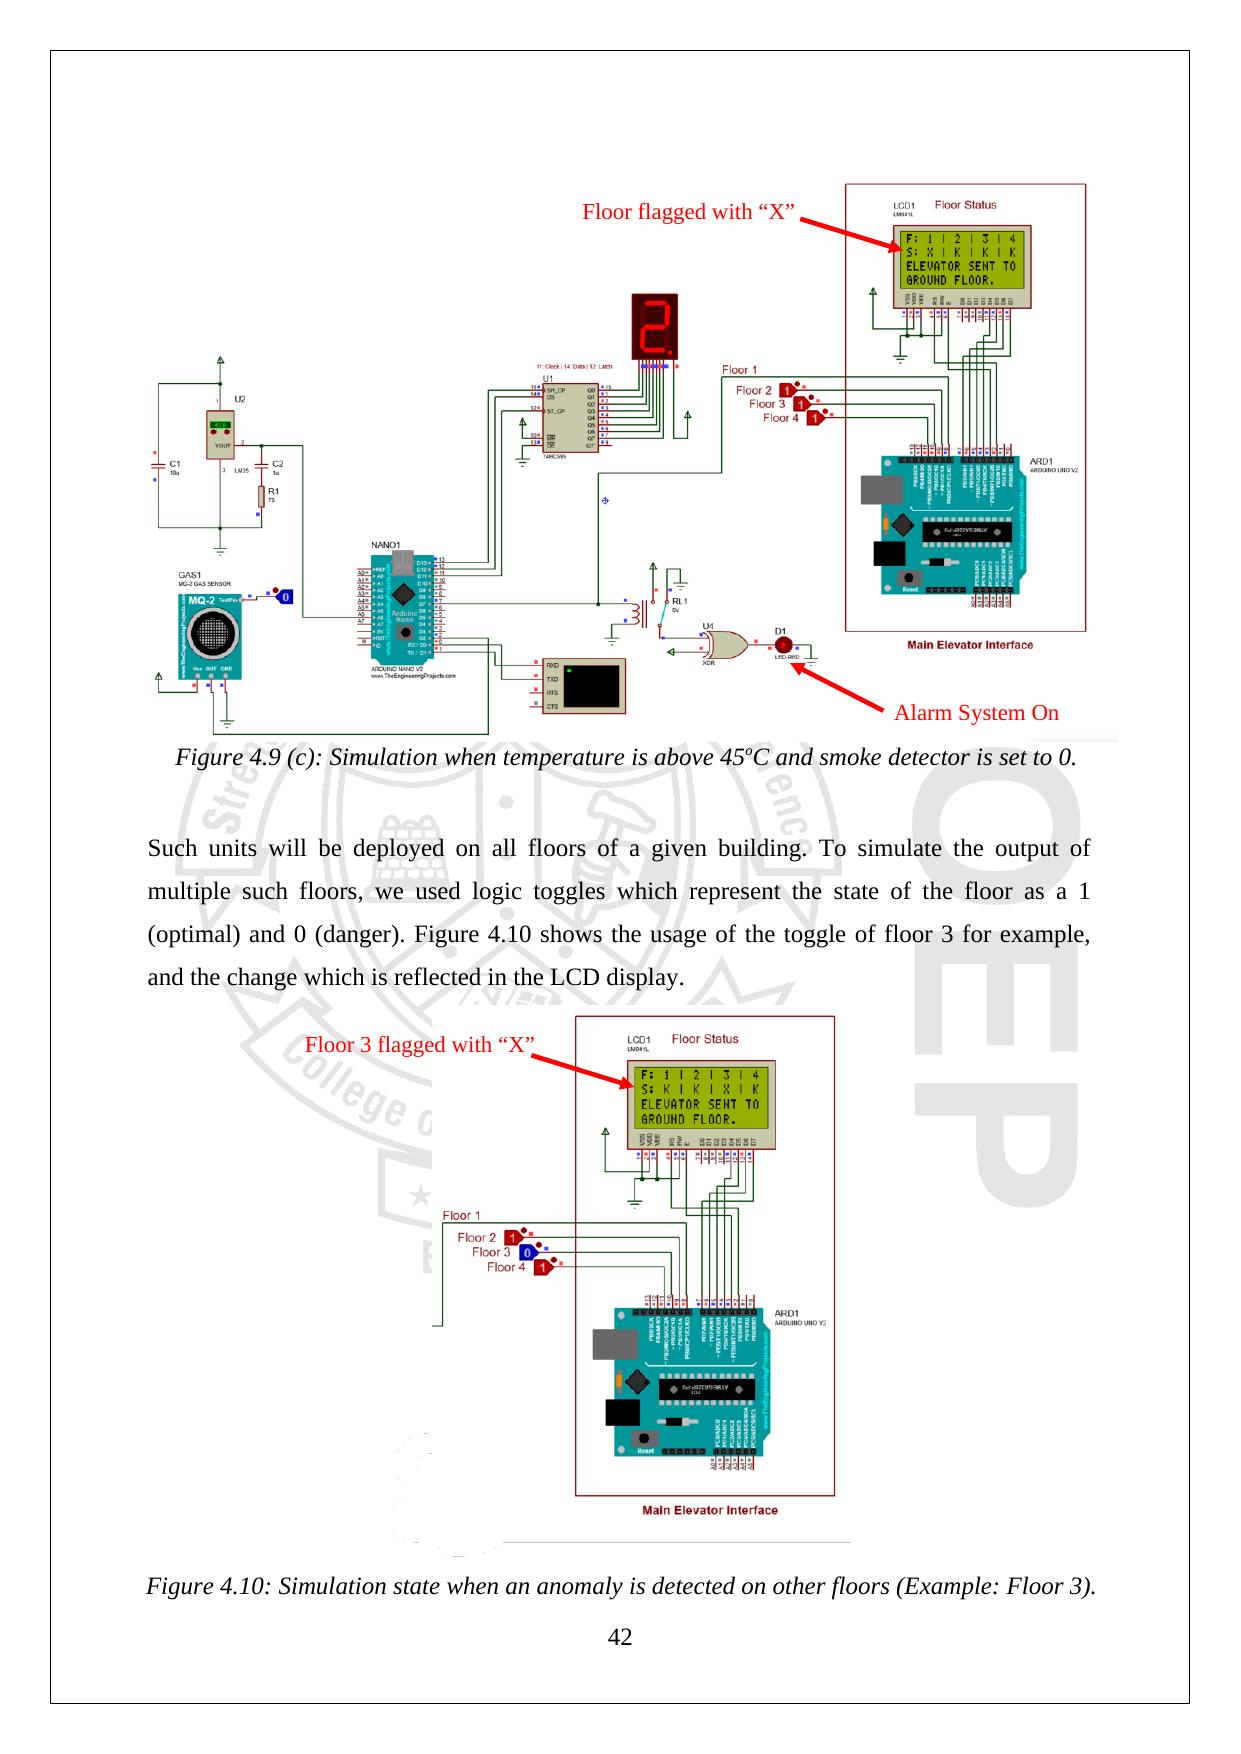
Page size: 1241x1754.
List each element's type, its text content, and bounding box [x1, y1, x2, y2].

text Such units will be deployed on all floors of a given building. To simulate the output of multiple such floors, we used logic toggles which represent the state of the floor as a 1 (optimal) and 0 (danger). Figure 4.10 shows the usage of the toggle of floor 3 for example, and the change which is reflected in the LCD display. [147, 833, 1092, 991]
picture [121, 164, 1119, 742]
text Figure 4.10: Simulation state when an anomaly is detected on other floors (Example: Floor 3). [121, 1571, 1124, 1600]
picture [388, 1005, 851, 1557]
